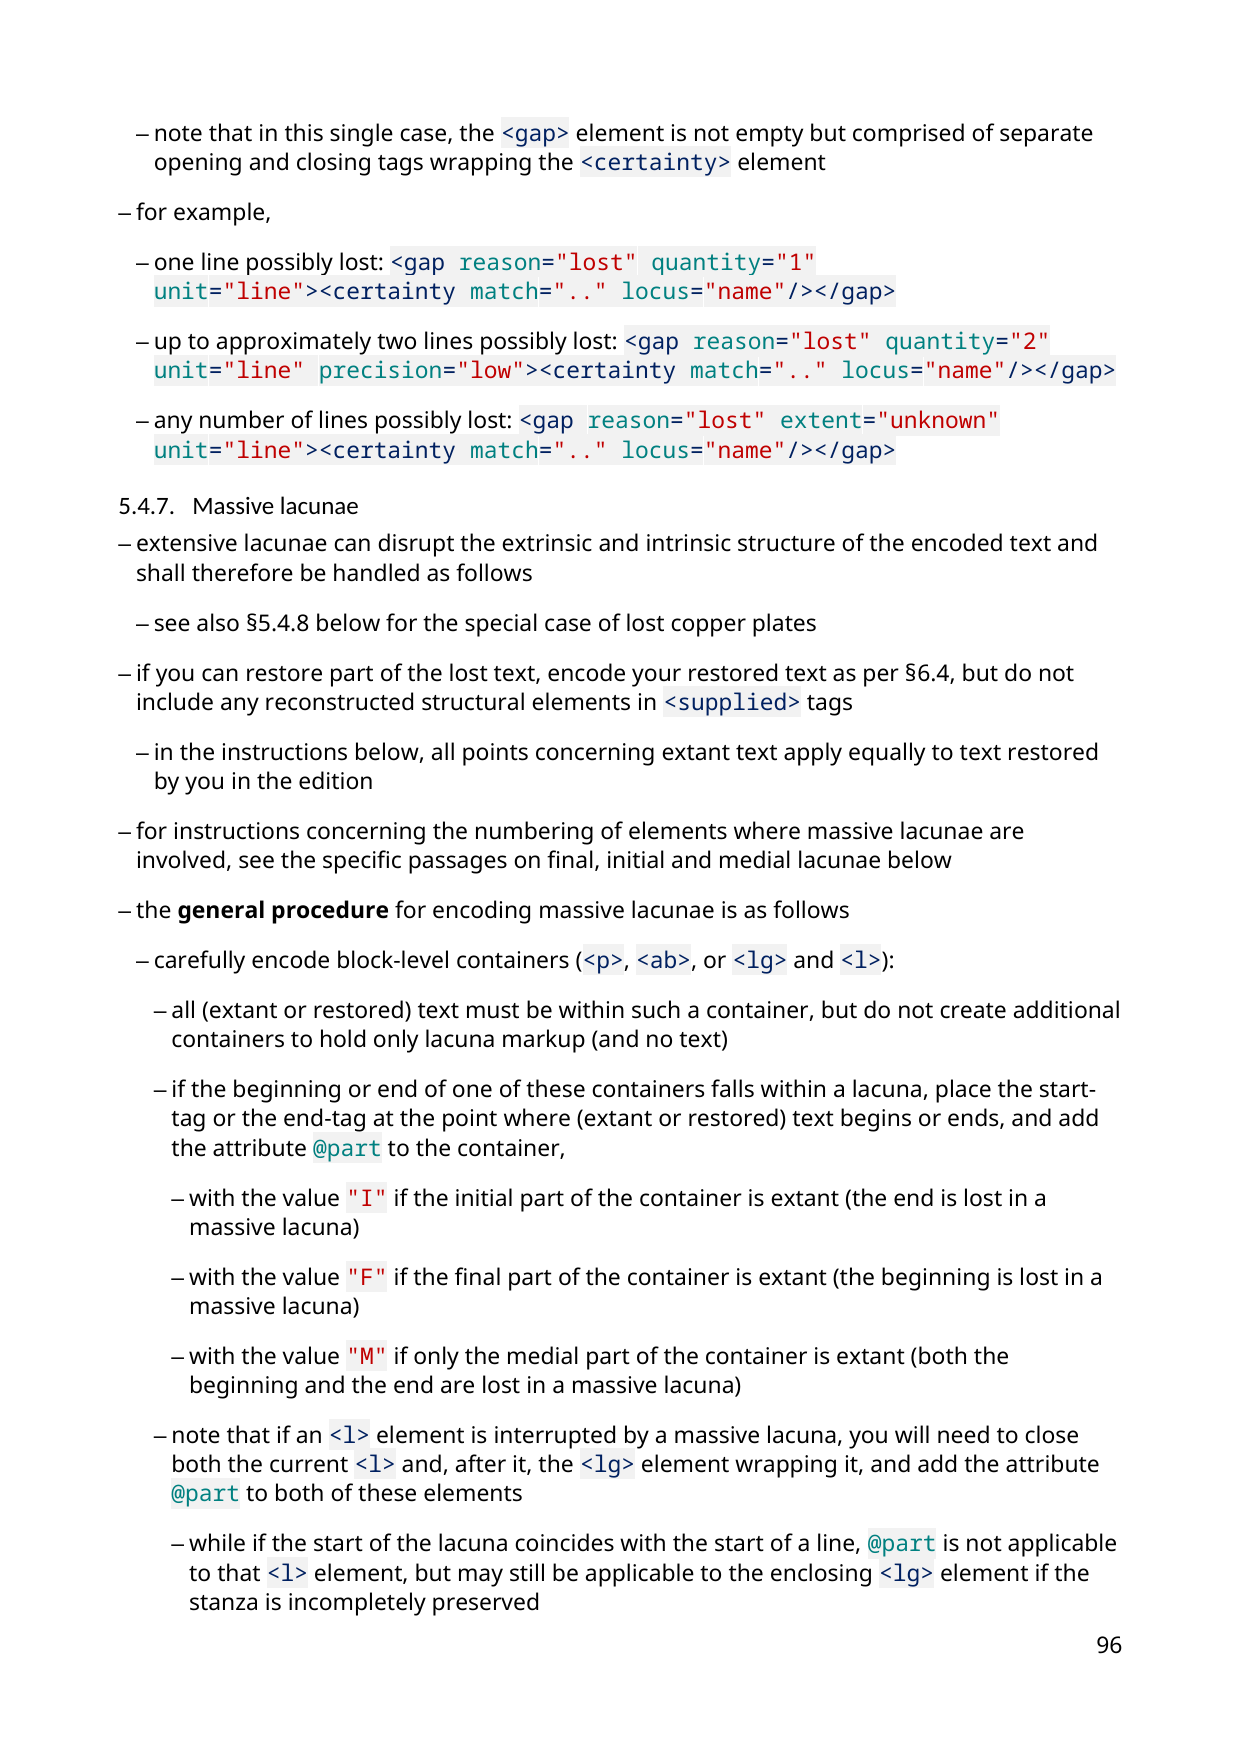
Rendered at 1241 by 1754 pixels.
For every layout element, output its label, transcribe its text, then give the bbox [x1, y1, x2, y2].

list if the beginning or end of one of these containers falls within a lacuna, place the start-tag or the end-tag at the point where (extant or restored) text begins or ends, and add the attribute @part to the container, [153, 1074, 1122, 1162]
list all (extant or restored) text must be within such a container, but do not create additional containers to hold only lacuna markup (and no text) [153, 995, 1122, 1053]
list up to approximately two lines possibly lost: <gap reason="lost" quantity="2" unit="line" precision="low"><certainty match=".." locus="name"/></gap> [136, 326, 624, 385]
list in the instructions below, all points concerning extant text apply equally to text restored by you in the edition [136, 737, 1122, 795]
list for example, [118, 197, 1122, 226]
list any number of lines possibly lost: <gap reason="lost" extent="unknown" unit="line"><certainty match=".." locus="name"/></gap> [136, 406, 519, 464]
list one line possibly lost: <gap reason="lost" quantity="1" unit="line"><certainty match=".." locus="name"/></gap> [136, 247, 390, 306]
list while if the start of the lacuna coincides with the start of a line, @part is not applicable to that <l> element, but may still be applicable to the enclosing <lg> element if the stanza is incompletely preserved [171, 1528, 1122, 1616]
list extensive lacunae can disrupt the extrinsic and intrinsic structure of the encoded text and shall therefore be handled as follows [118, 528, 1122, 587]
list note that if an <l> element is interrupted by a massive lacuna, you will need to close both the current <l> and, after it, the <lg> element wrapping it, and add the attribute @part to both of these elements [153, 1420, 1122, 1508]
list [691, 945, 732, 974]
list for instructions concerning the numbering of elements where massive lacunae are involved, see the specific passages on final, initial and medial lacunae below [118, 816, 1122, 874]
list if you can restore part of the lost text, encode your restored text as per §6.4, but do not include any reconstructed structural elements in <supplied> tags [118, 658, 1122, 716]
list note that in this single case, the <gap> element is not empty but comprised of separate opening and closing tags wrapping the <certainty> element [136, 118, 1122, 176]
list carefully encode block-level containers (<p>, <ab>, or <lg> and <l>): [881, 945, 1122, 974]
list carefully encode block-level containers (<p>, <ab>, or <lg> and <l>): [136, 945, 583, 974]
list see also §5.4.8 below for the special case of lost copper plates [136, 608, 1122, 637]
list one line possibly lost: <gap reason="lost" quantity="1" unit="line"><certainty match=".." locus="name"/></gap> [816, 247, 1122, 306]
list any number of lines possibly lost: <gap reason="lost" extent="unknown" unit="line"><certainty match=".." locus="name"/></gap> [896, 406, 1122, 464]
list with the value "F" if the final part of the container is extant (the beginning is lost in a massive lacuna) [171, 1262, 1122, 1320]
list the general procedure for encoding massive lacunae is as follows [118, 895, 1122, 924]
subtitle Massive lacunae [118, 485, 1122, 522]
list with the value "M" if only the medial part of the container is extant (both the beginning and the end are lost in a massive lacuna) [171, 1341, 1122, 1399]
list with the value "I" if the initial part of the container is extant (the end is lost in a massive lacuna) [171, 1183, 1122, 1241]
